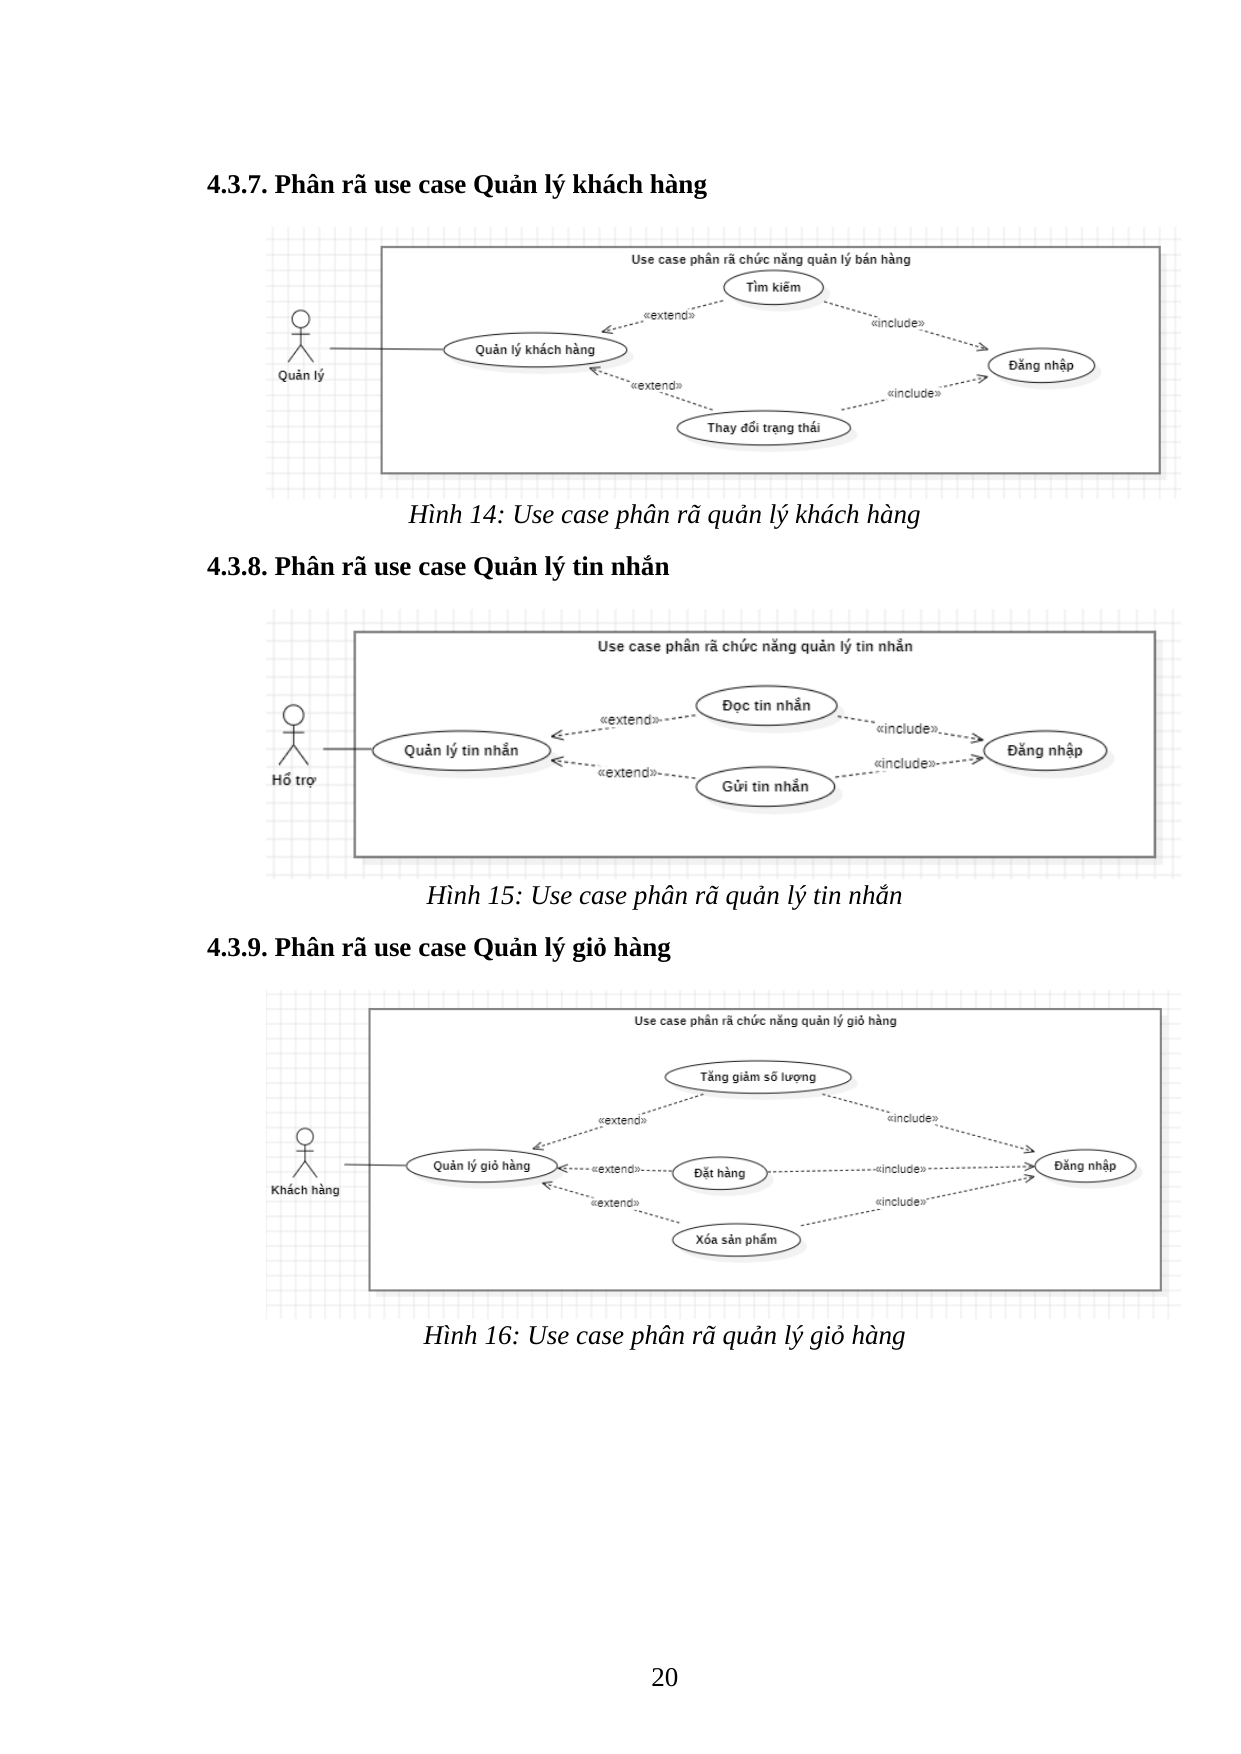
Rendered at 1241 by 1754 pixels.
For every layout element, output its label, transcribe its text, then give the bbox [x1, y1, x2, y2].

subtitle 4.3.9. Phân rã use case Quản lý giỏ hàng [207, 931, 1122, 962]
picture [265, 609, 1182, 879]
subtitle 4.3.7. Phân rã use case Quản lý khách hàng [207, 168, 1122, 200]
text Hình 16: Use case phân rã quản lý giỏ hàng [207, 1319, 1122, 1350]
subtitle 4.3.8. Phân rã use case Quản lý tin nhắn [207, 550, 1122, 582]
picture [265, 990, 1182, 1319]
picture [265, 227, 1182, 499]
text Hình 14: Use case phân rã quản lý khách hàng [207, 498, 1122, 529]
text Hình 15: Use case phân rã quản lý tin nhắn [207, 879, 1122, 910]
